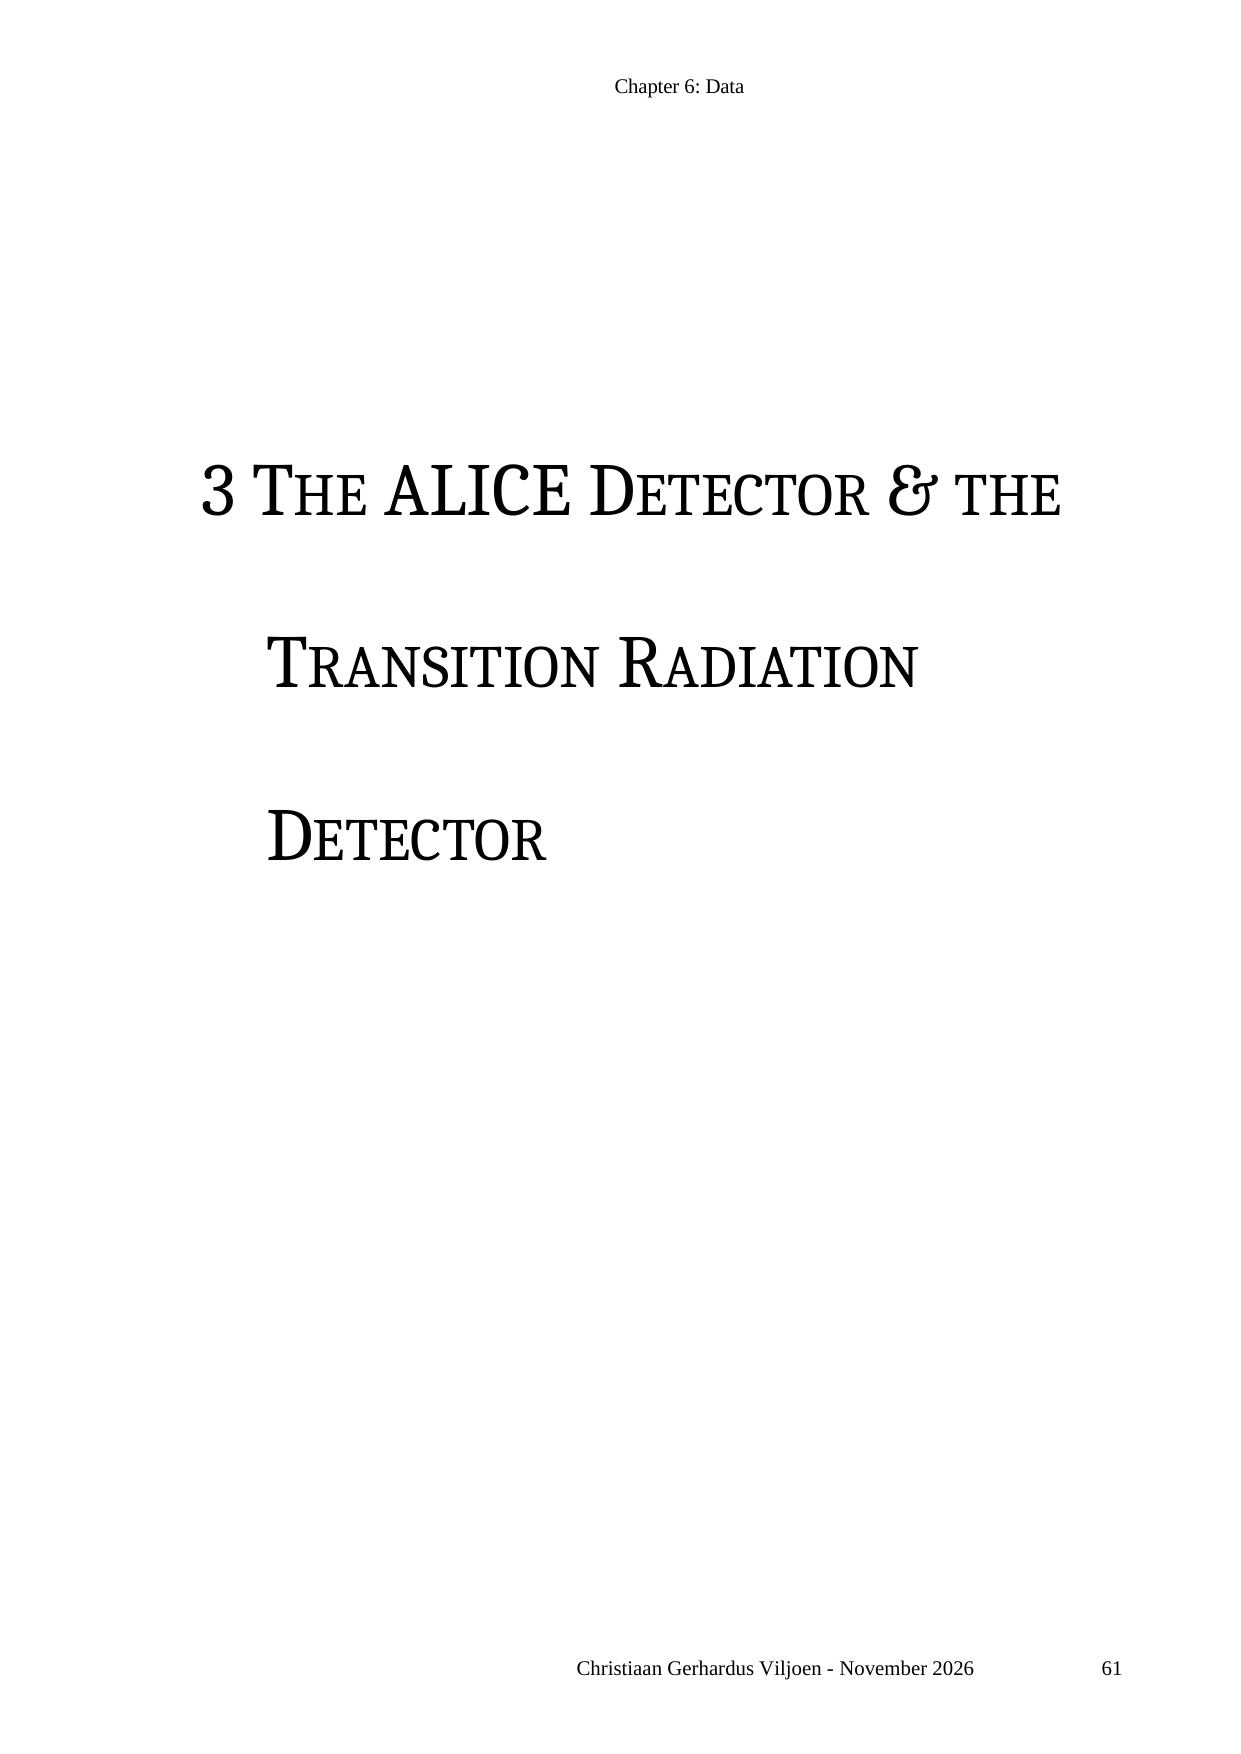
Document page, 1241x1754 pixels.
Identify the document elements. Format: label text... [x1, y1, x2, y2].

subtitle The ALICE Detector & the Transition Radiation Detector [201, 448, 1122, 879]
